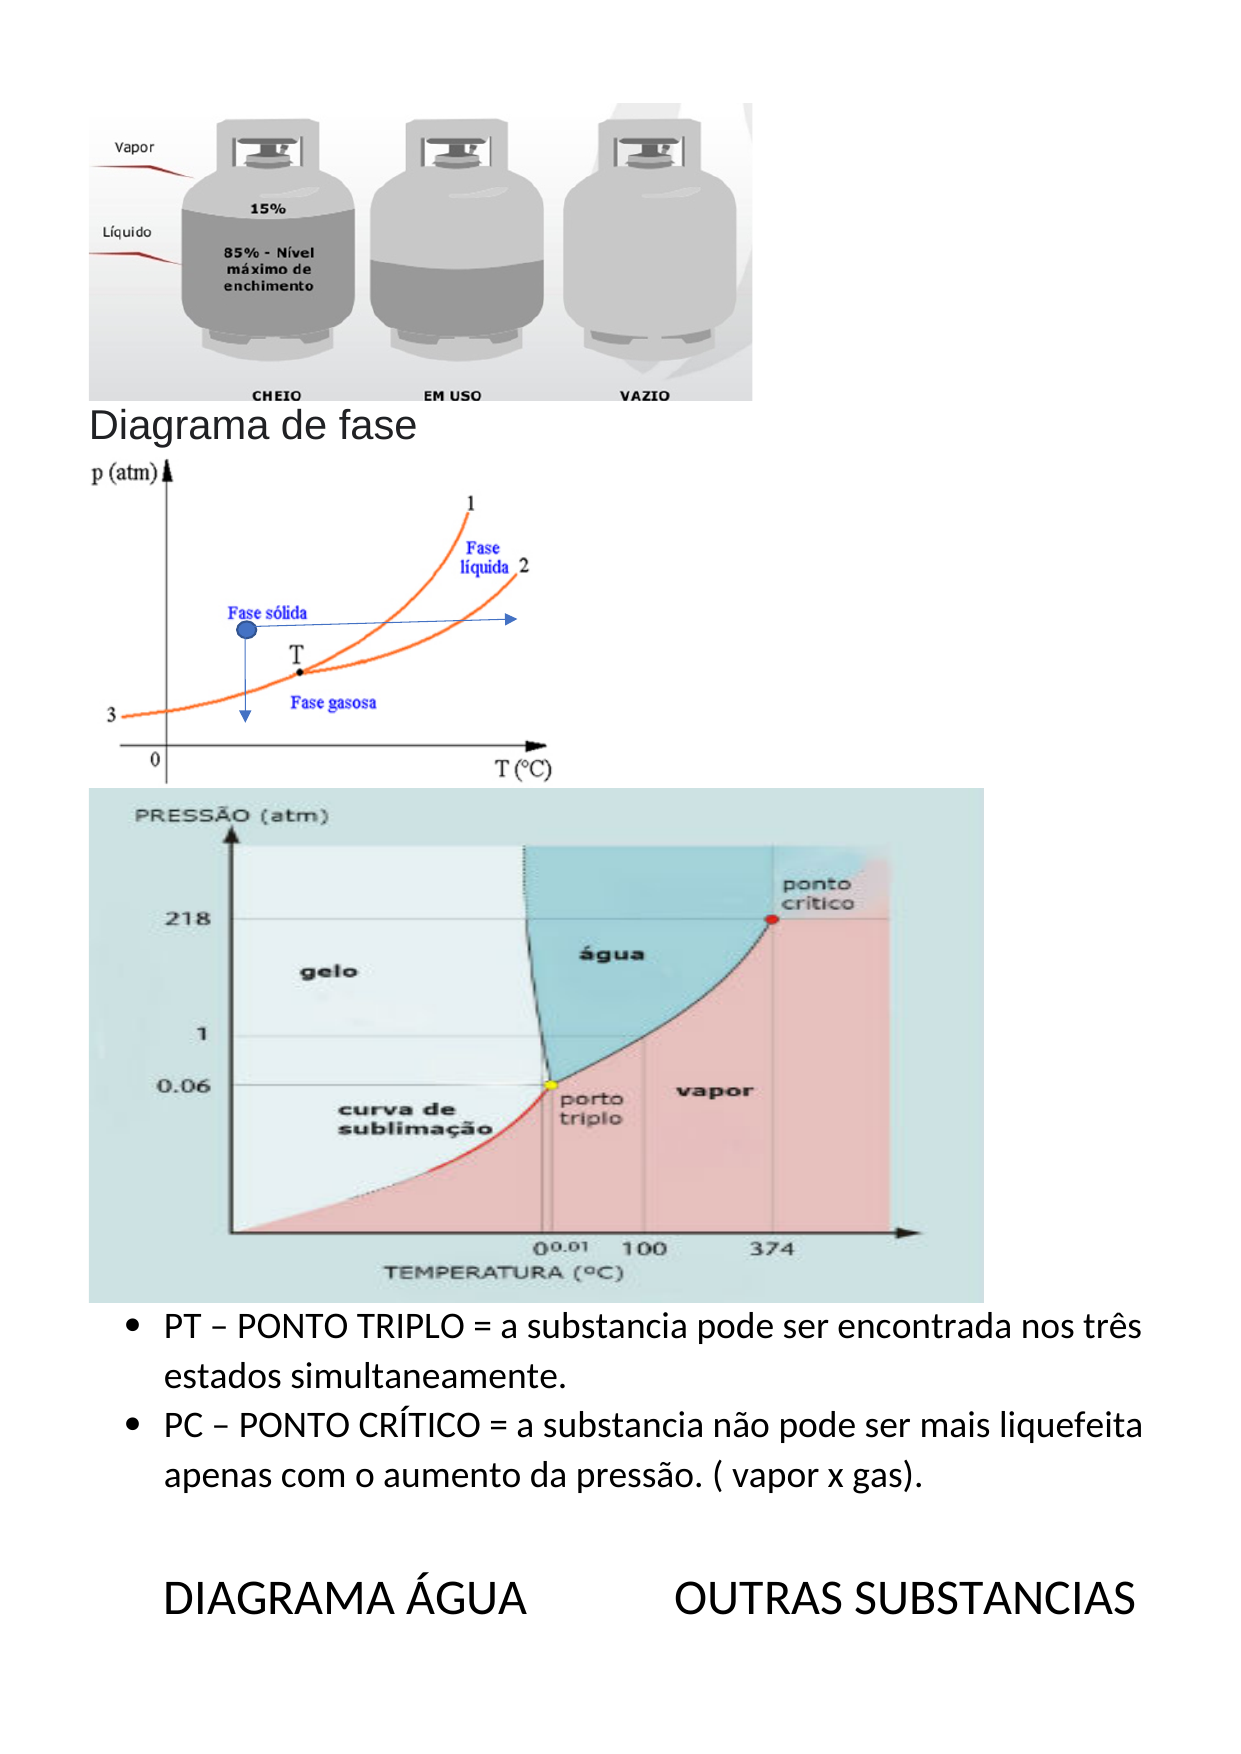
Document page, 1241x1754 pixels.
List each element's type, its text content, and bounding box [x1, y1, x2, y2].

list PC – PONTO CRÍTICO = a substancia não pode ser mais liquefeita apenas com o aumento da pressão. ( vapor x gas). [126, 1401, 1181, 1496]
picture [88, 103, 753, 401]
text Diagrama de fase [89, 400, 1181, 448]
list DIAGRAMA ÁGUA OUTRAS SUBSTANCIAS [164, 1566, 1181, 1627]
picture [88, 448, 984, 1303]
list PT – PONTO TRIPLO = a substancia pode ser encontrada nos três estados simultaneamente. [126, 1302, 1181, 1397]
